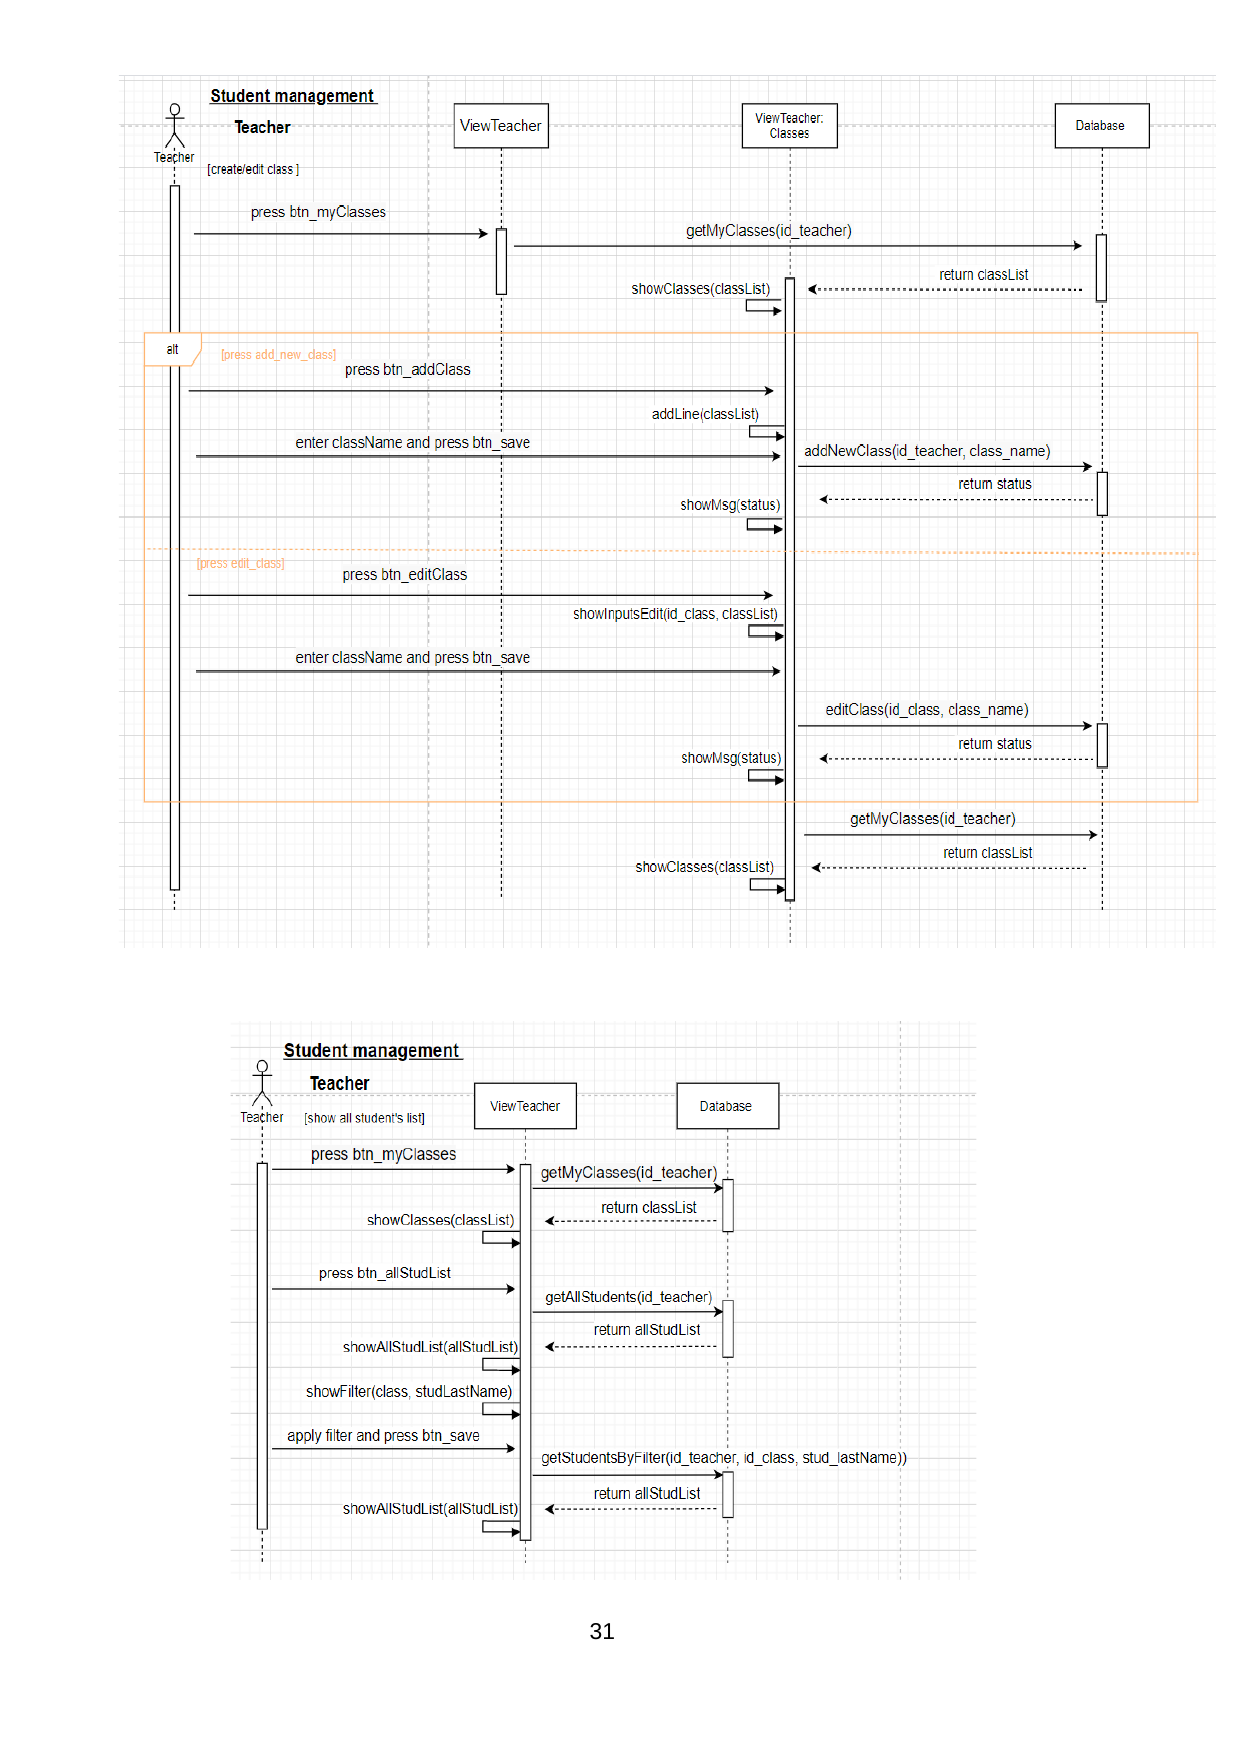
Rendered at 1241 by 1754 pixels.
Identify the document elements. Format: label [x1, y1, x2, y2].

picture [118, 75, 1216, 948]
picture [230, 1021, 977, 1580]
